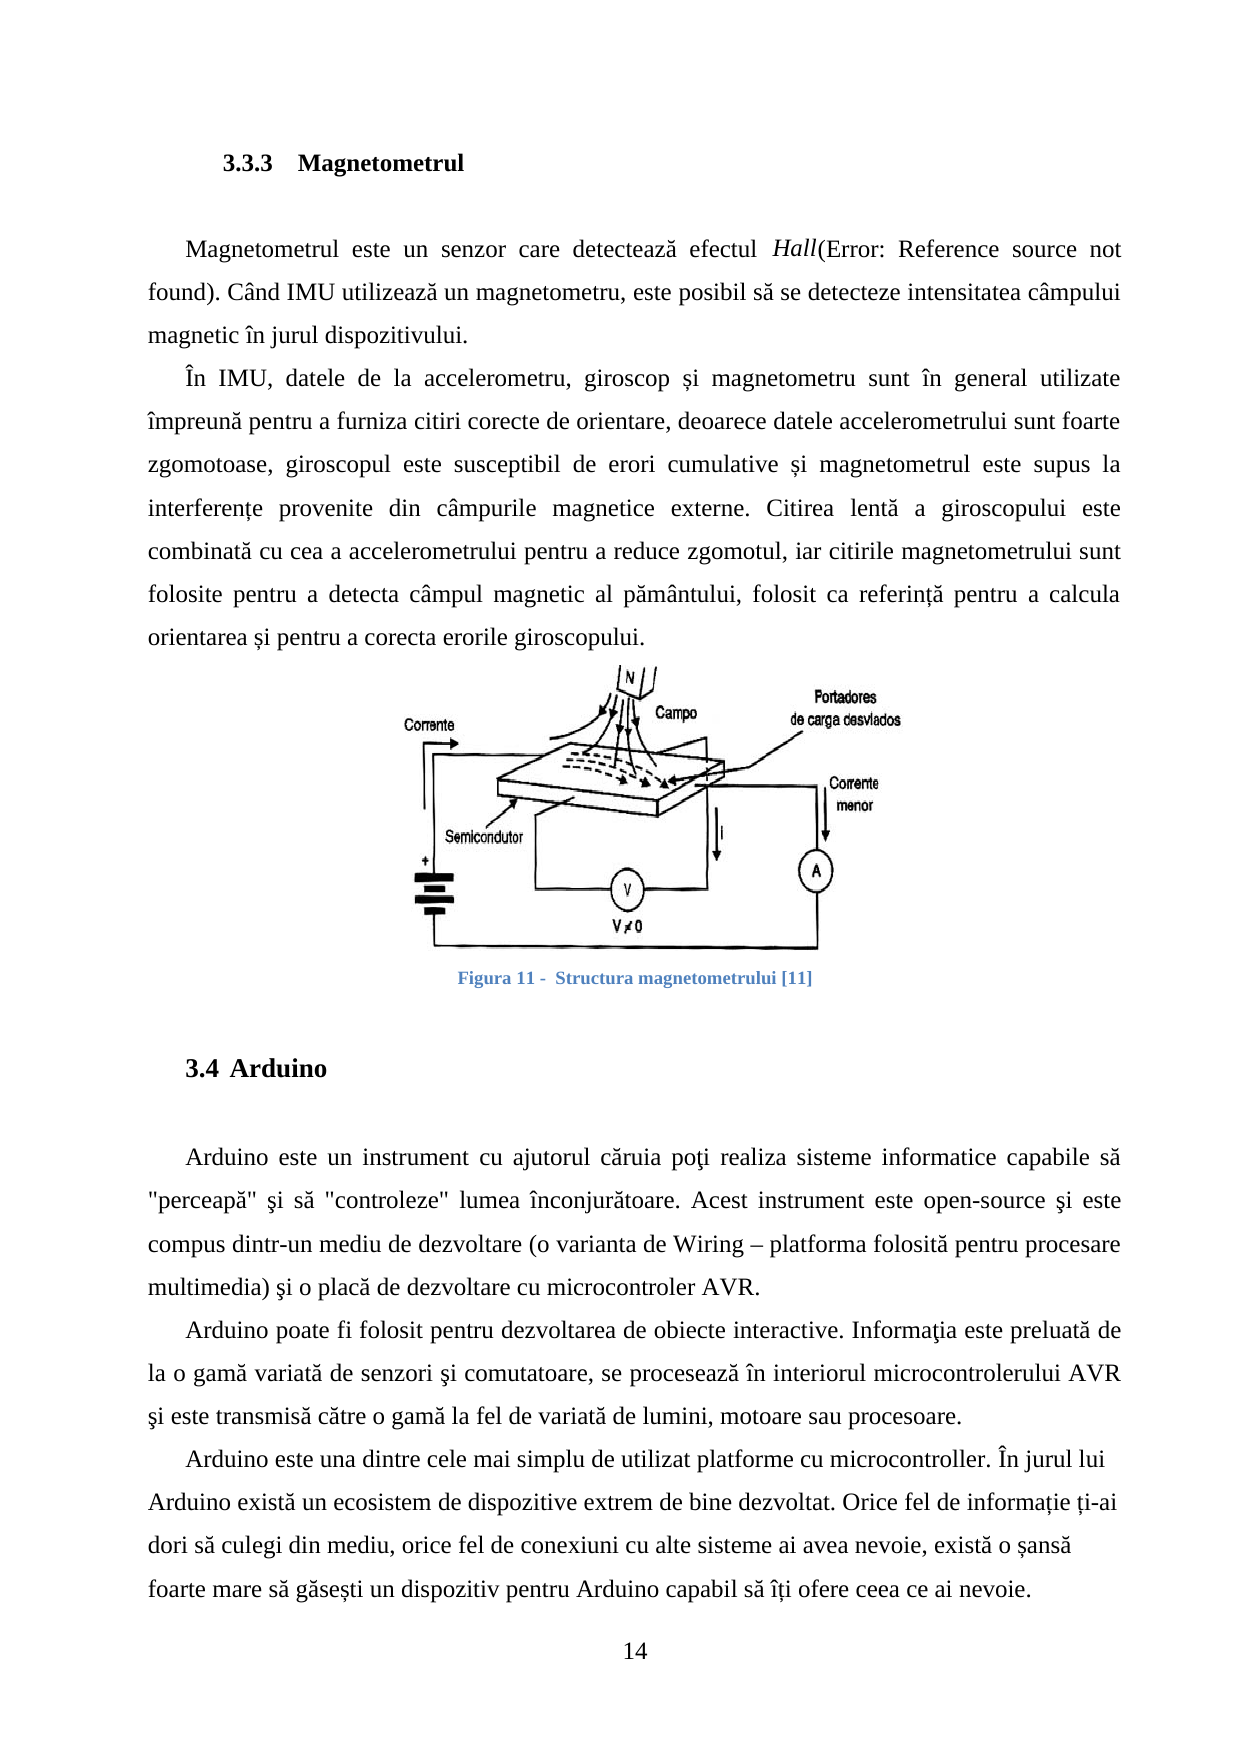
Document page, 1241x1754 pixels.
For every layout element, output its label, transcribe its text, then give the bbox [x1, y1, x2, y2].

text Arduino este un instrument cu ajutorul căruia poţi realiza sisteme informatice capabile să "perceapă" şi să "controleze" lumea înconjurătoare. Acest instrument este open-source şi este compus dintr-un mediu de dezvoltare (o varianta de Wiring – platforma folosită pentru procesare multimedia) şi o placă de dezvoltare cu microcontroler AVR. [148, 1142, 1122, 1301]
subtitle Magnetometrul [223, 148, 1122, 176]
text În IMU, datele de la accelerometru, giroscop și magnetometru sunt în general utilizate împreună pentru a furniza citiri corecte de orientare, deoarece datele accelerometrului sunt foarte zgomotoase, giroscopul este susceptibil de erori cumulative și magnetometrul este supus la interferențe provenite din câmpurile magnetice externe. Citirea lentă a giroscopului este combinată cu cea a accelerometrului pentru a reduce zgomotul, iar citirile magnetometrului sunt folosite pentru a detecta câmpul magnetic al pământului, folosit ca referință pentru a calcula orientarea și pentru a corecta erorile giroscopului. [148, 363, 1122, 651]
subtitle Arduino [185, 1053, 1122, 1084]
text Figura 11 - Structura magnetometrului [11] [148, 967, 1122, 989]
text Arduino poate fi folosit pentru dezvoltarea de obiecte interactive. Informaţia este preluată de la o gamă variată de senzori şi comutatoare, se procesează în interiorul microcontrolerului AVR şi este transmisă către o gamă la fel de variată de lumini, motoare sau procesoare. [148, 1315, 1122, 1430]
text Arduino este una dintre cele mai simplu de utilizat platforme cu microcontroller. În jurul lui Arduino există un ecosistem de dispozitive extrem de bine dezvoltat. Orice fel de informație ți-ai dori să culegi din mediu, orice fel de conexiuni cu alte sisteme ai avea nevoie, există o șansă foarte mare să găsești un dispozitiv pentru Arduino capabil să îți ofere ceea ce ai nevoie. [148, 1444, 1122, 1602]
